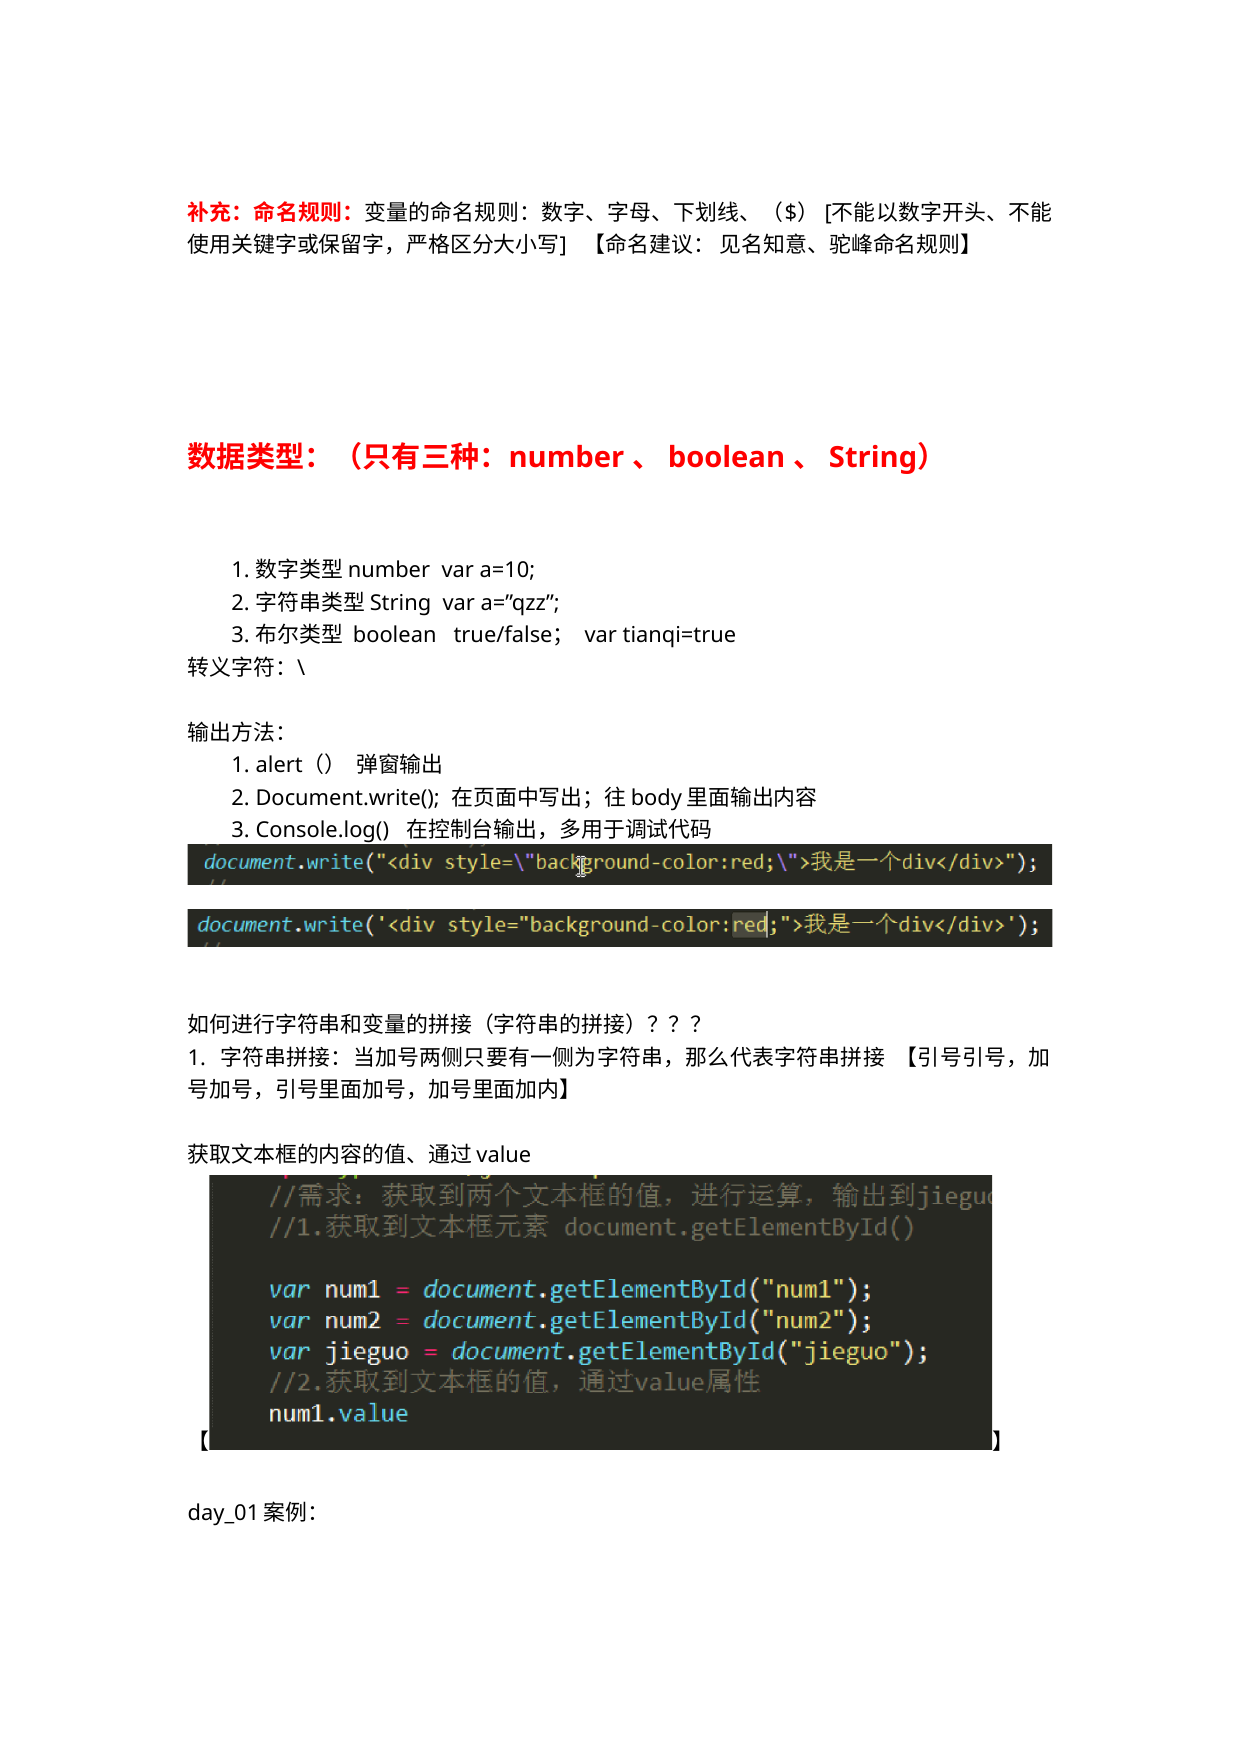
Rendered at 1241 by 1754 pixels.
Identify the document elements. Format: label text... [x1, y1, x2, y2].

list 输出方法： [187, 714, 1053, 747]
picture [187, 844, 1053, 885]
list 获取文本框的内容的值、通过value [187, 1137, 1053, 1169]
list Document.write(); 在页面中写出；往body里面输出内容 [187, 779, 1053, 812]
list alert（） 弹窗输出 [187, 747, 1053, 779]
picture [187, 909, 1053, 947]
text 数据类型：（只有三种：number 、 boolean 、 String） [187, 422, 1053, 487]
list 如何进行字符串和变量的拼接（字符串的拼接）？？？ [187, 1007, 1053, 1039]
list 布尔类型 boolean true/false； var tianqi=true [187, 617, 1053, 649]
list 补充：命名规则：变量的命名规则：数字、字母、下划线、（$） [不能以数字开头、不能使用关键字或保留字，严格区分大小写] 【命名建议： 见名知意、驼峰命名规则】 [187, 194, 1053, 259]
list day_01案例： [187, 1494, 1053, 1527]
picture [209, 1175, 993, 1450]
list 数字类型 number var a=10; [187, 552, 1053, 584]
list 转义字符：\ [187, 649, 1053, 682]
list Console.log() 在控制台输出，多用于调试代码 [187, 812, 1053, 844]
list 字符串类型 String var a=”qzz”; [187, 584, 1053, 617]
list 字符串拼接：当加号两侧只要有一侧为字符串，那么代表字符串拼接 【引号引号，加号加号，引号里面加号，加号里面加内】 [187, 1039, 1053, 1104]
